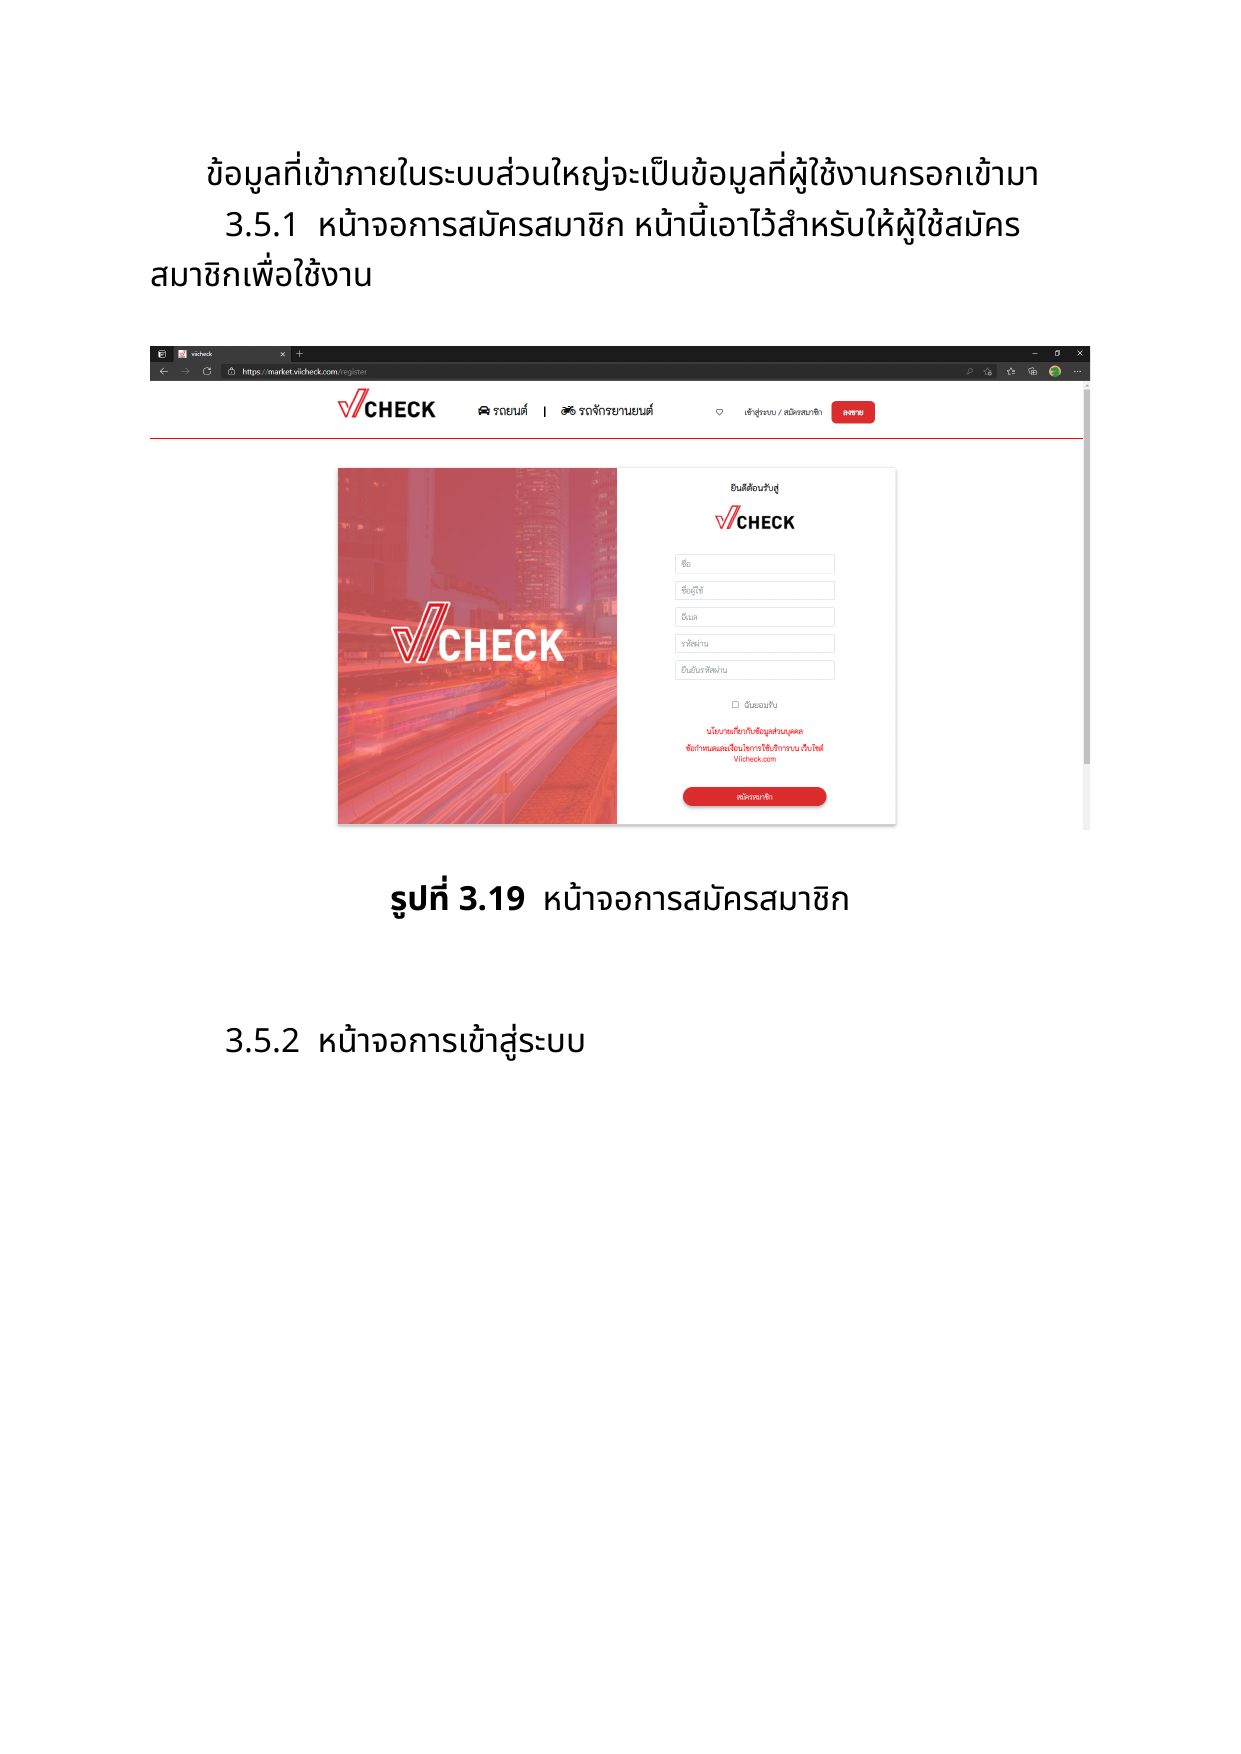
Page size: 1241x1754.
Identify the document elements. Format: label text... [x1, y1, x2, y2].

text 3.5.1 หน้าจอการสมัครสมาชิก หน้านี้เอาไว้สำหรับให้ผู้ใช้สมัครสมาชิกเพื่อใช้งาน [150, 200, 1090, 301]
text 3.5.2 หน้าจอการเข้าสู่ระบบ [150, 1017, 1090, 1067]
text ข้อมูลที่เข้าภายในระบบส่วนใหญ่จะเป็นข้อมูลที่ผู้ใช้งานกรอกเข้ามา [150, 150, 1090, 200]
text รูปที่ 3.19 หน้าจอการสมัครสมาชิก [150, 875, 1090, 926]
picture [150, 346, 1091, 830]
